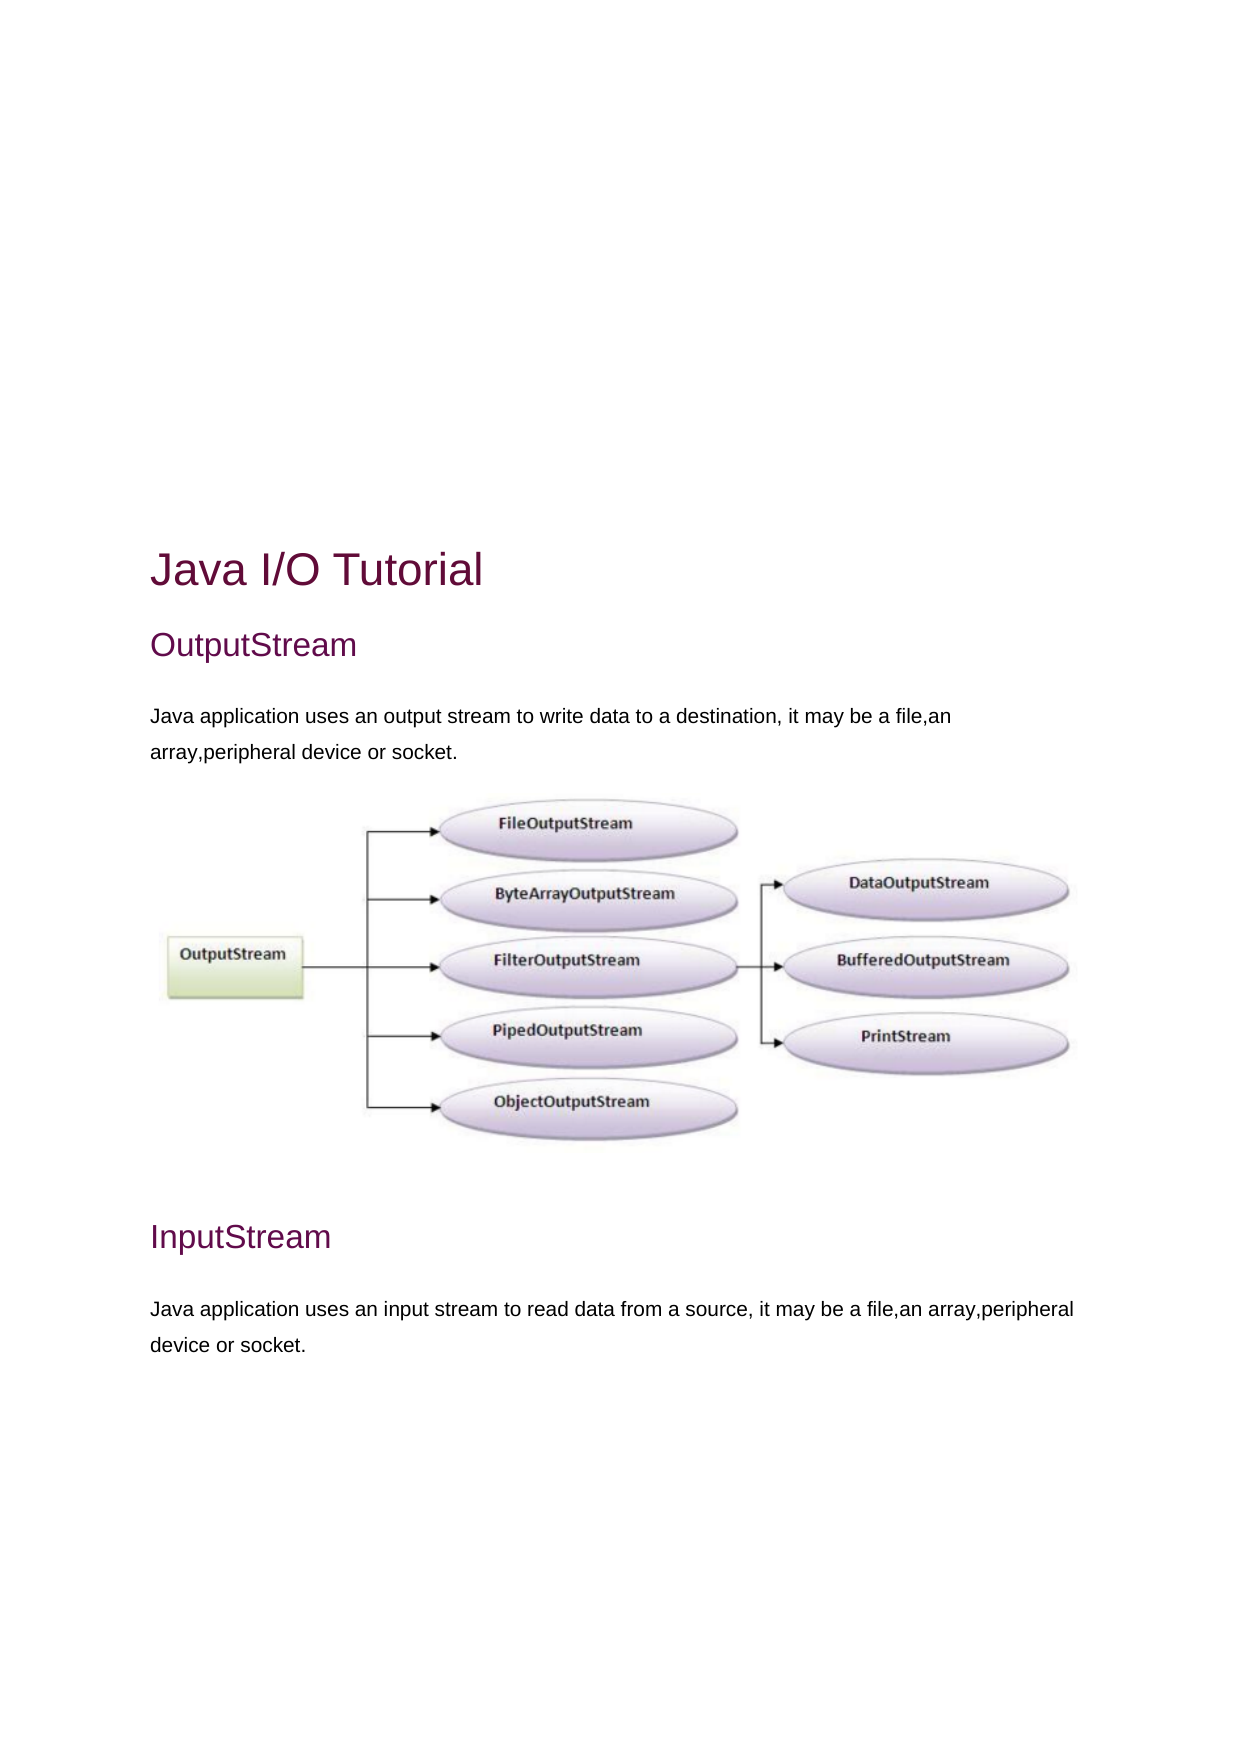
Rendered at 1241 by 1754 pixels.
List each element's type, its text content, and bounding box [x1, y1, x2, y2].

picture [150, 793, 1125, 1153]
subtitle OutputStream [150, 625, 1090, 663]
subtitle InputStream [150, 1217, 1090, 1256]
text Java application uses an input stream to read data from a source, it may be a file,an array,peripheral device or socket. [150, 1285, 1090, 1357]
subtitle Java I/O Tutorial [150, 543, 1090, 596]
text Java application uses an output stream to write data to a destination, it may be a file,an array,peripheral device or socket. [150, 692, 1090, 764]
